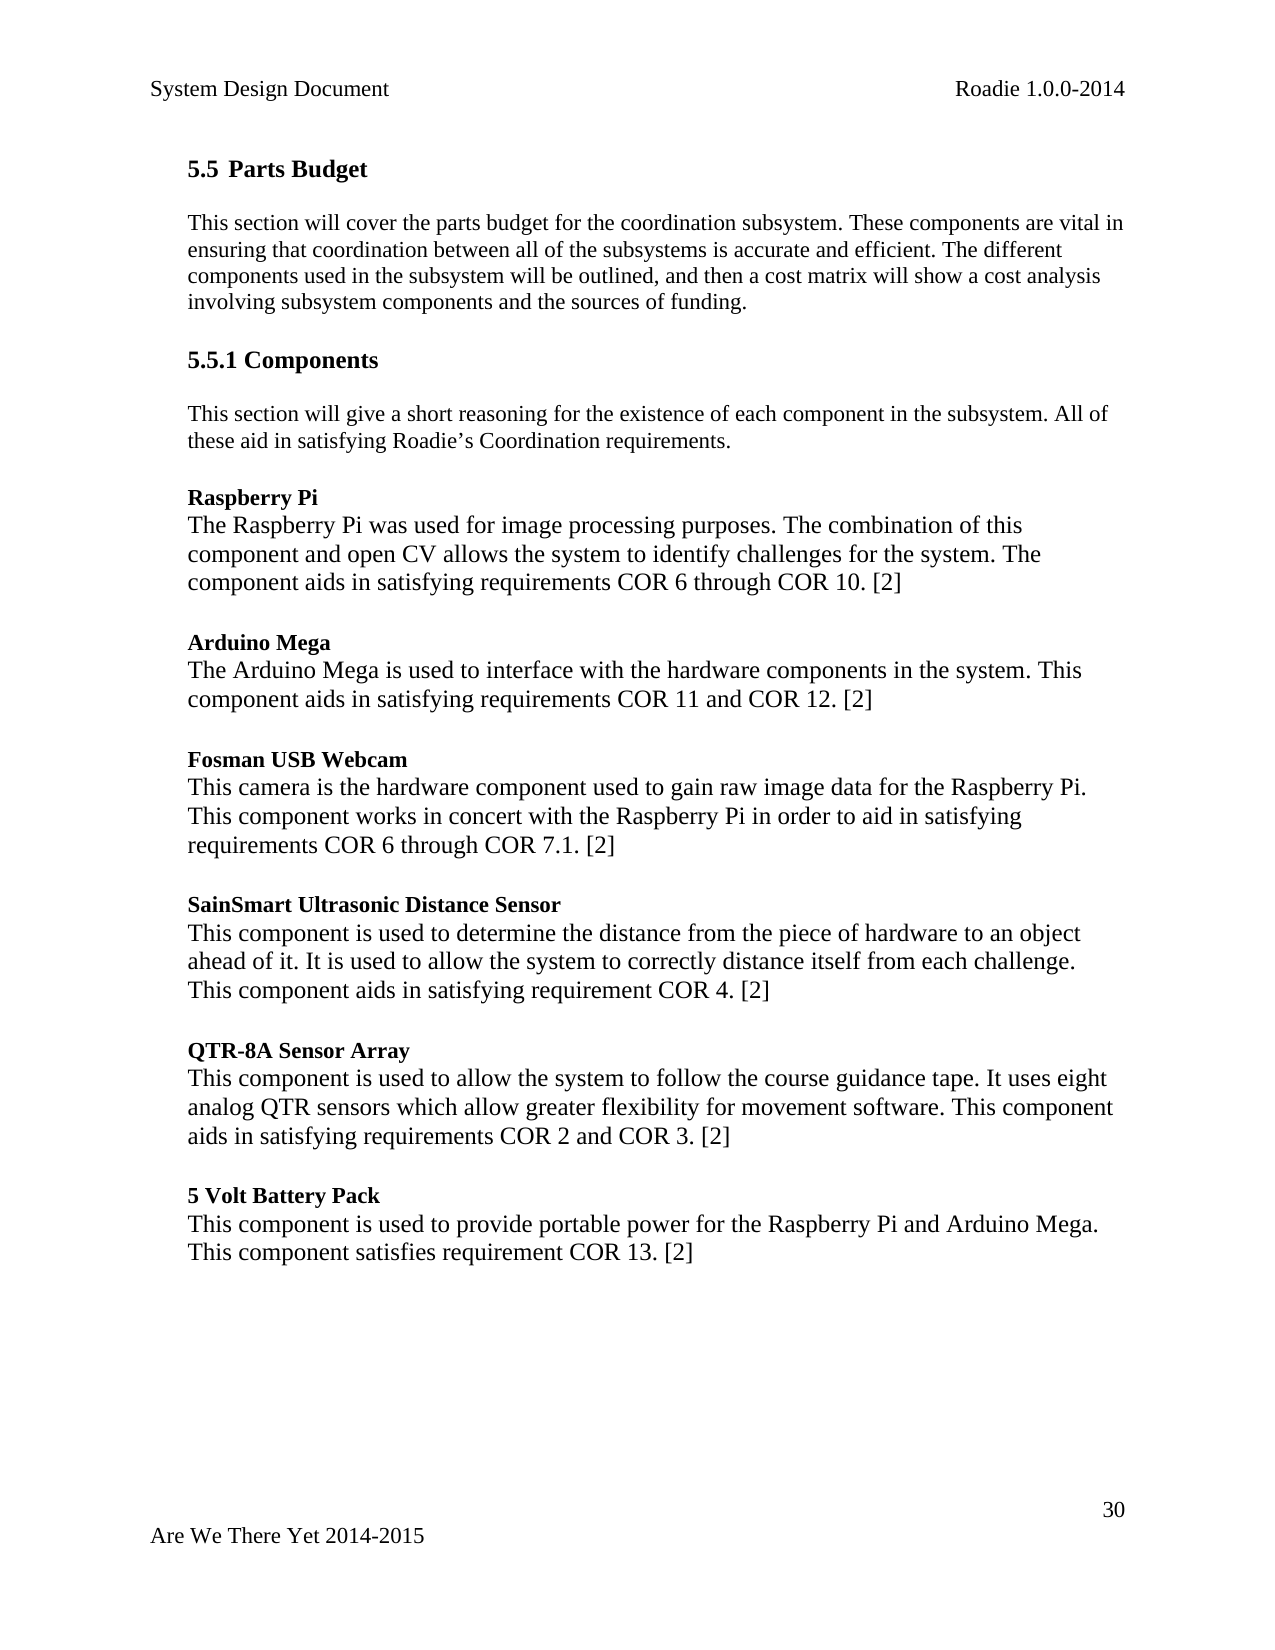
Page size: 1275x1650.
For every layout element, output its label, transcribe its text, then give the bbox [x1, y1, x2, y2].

subtitle Fosman USB Webcam [187, 746, 1125, 772]
subtitle Parts Budget [187, 154, 1125, 183]
text This component is used to determine the distance from the piece of hardware to an object ahead of it. It is used to allow the system to correctly distance itself from each challenge. This component aids in satisfying requirement COR 4. [2] [187, 918, 1125, 1004]
text This component is used to provide portable power for the Raspberry Pi and Arduino Mega. This component satisfies requirement COR 13. [2] [187, 1209, 1125, 1266]
text The Arduino Mega is used to interface with the hardware components in the system. This component aids in satisfying requirements COR 11 and COR 12. [2] [187, 655, 1125, 713]
text This section will give a short reasoning for the existence of each component in the subsystem. All of these aid in satisfying Roadie’s Coordination requirements. [187, 400, 1125, 453]
subtitle QTR-8A Sensor Array [187, 1037, 1125, 1063]
subtitle SainSmart Ultrasonic Distance Sensor [187, 891, 1125, 918]
text This component is used to allow the system to follow the course guidance tape. It uses eight analog QTR sensors which allow greater flexibility for movement software. This component aids in satisfying requirements COR 2 and COR 3. [2] [187, 1063, 1125, 1149]
text The Raspberry Pi was used for image processing purposes. The combination of this component and open CV allows the system to identify challenges for the system. The component aids in satisfying requirements COR 6 through COR 10. [2] [187, 510, 1125, 596]
text This section will cover the parts budget for the coordination subsystem. These components are vital in ensuring that coordination between all of the subsystems is accurate and efficient. The different components used in the subsystem will be outlined, and then a cost matrix will show a cost analysis involving subsystem components and the sources of funding. [187, 209, 1125, 315]
subtitle 5 Volt Battery Pack [187, 1182, 1125, 1209]
text This camera is the hardware component used to gain raw image data for the Raspberry Pi. This component works in concert with the Raspberry Pi in order to aid in satisfying requirements COR 6 through COR 7.1. [2] [187, 772, 1125, 858]
subtitle Arduino Mega [187, 629, 1125, 655]
subtitle 5.5.1 Components [187, 345, 1125, 374]
subtitle Raspberry Pi [187, 483, 1125, 510]
